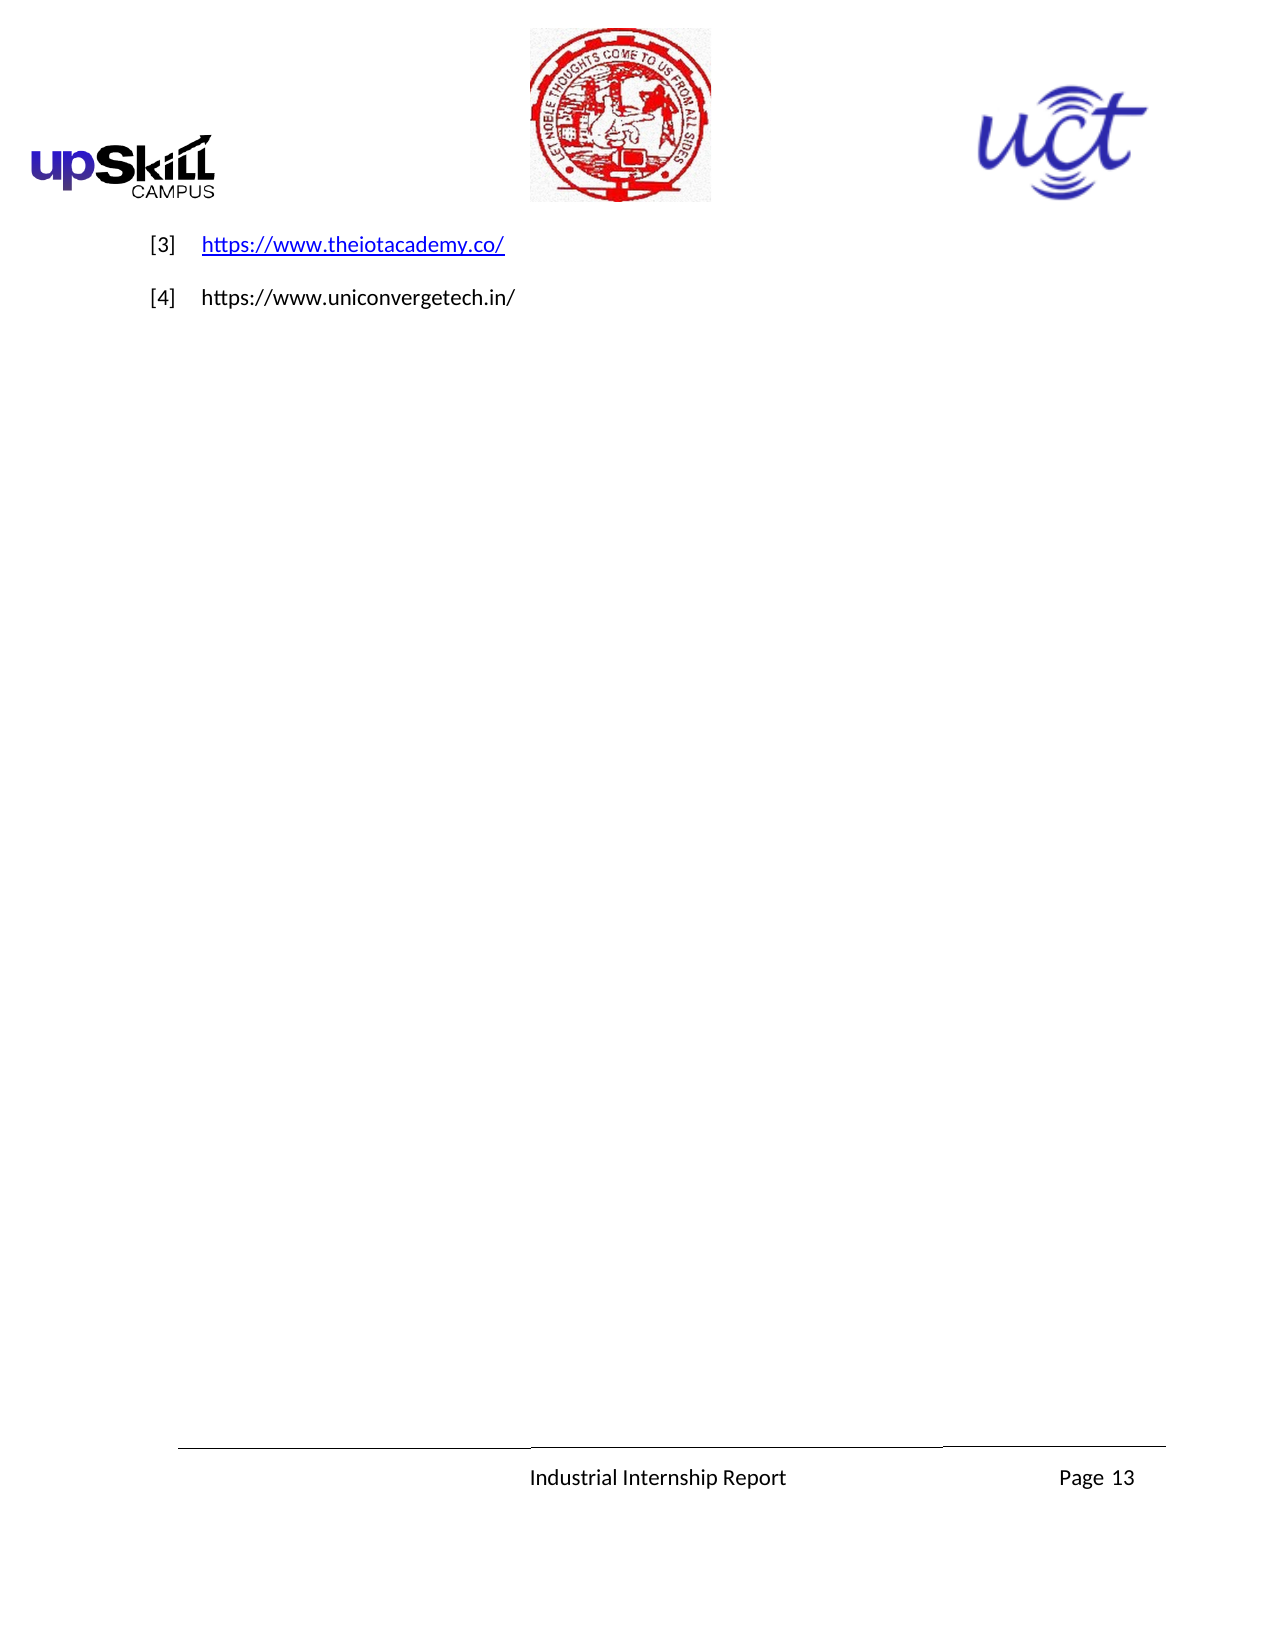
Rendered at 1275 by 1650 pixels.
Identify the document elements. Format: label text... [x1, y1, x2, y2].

picture [530, 28, 712, 202]
text [4] https://www.uniconvergetech.in/ [150, 283, 1134, 311]
picture [975, 76, 1154, 202]
text [3] https://www.theiotacademy.co/ [150, 230, 1134, 258]
picture [0, 122, 246, 202]
